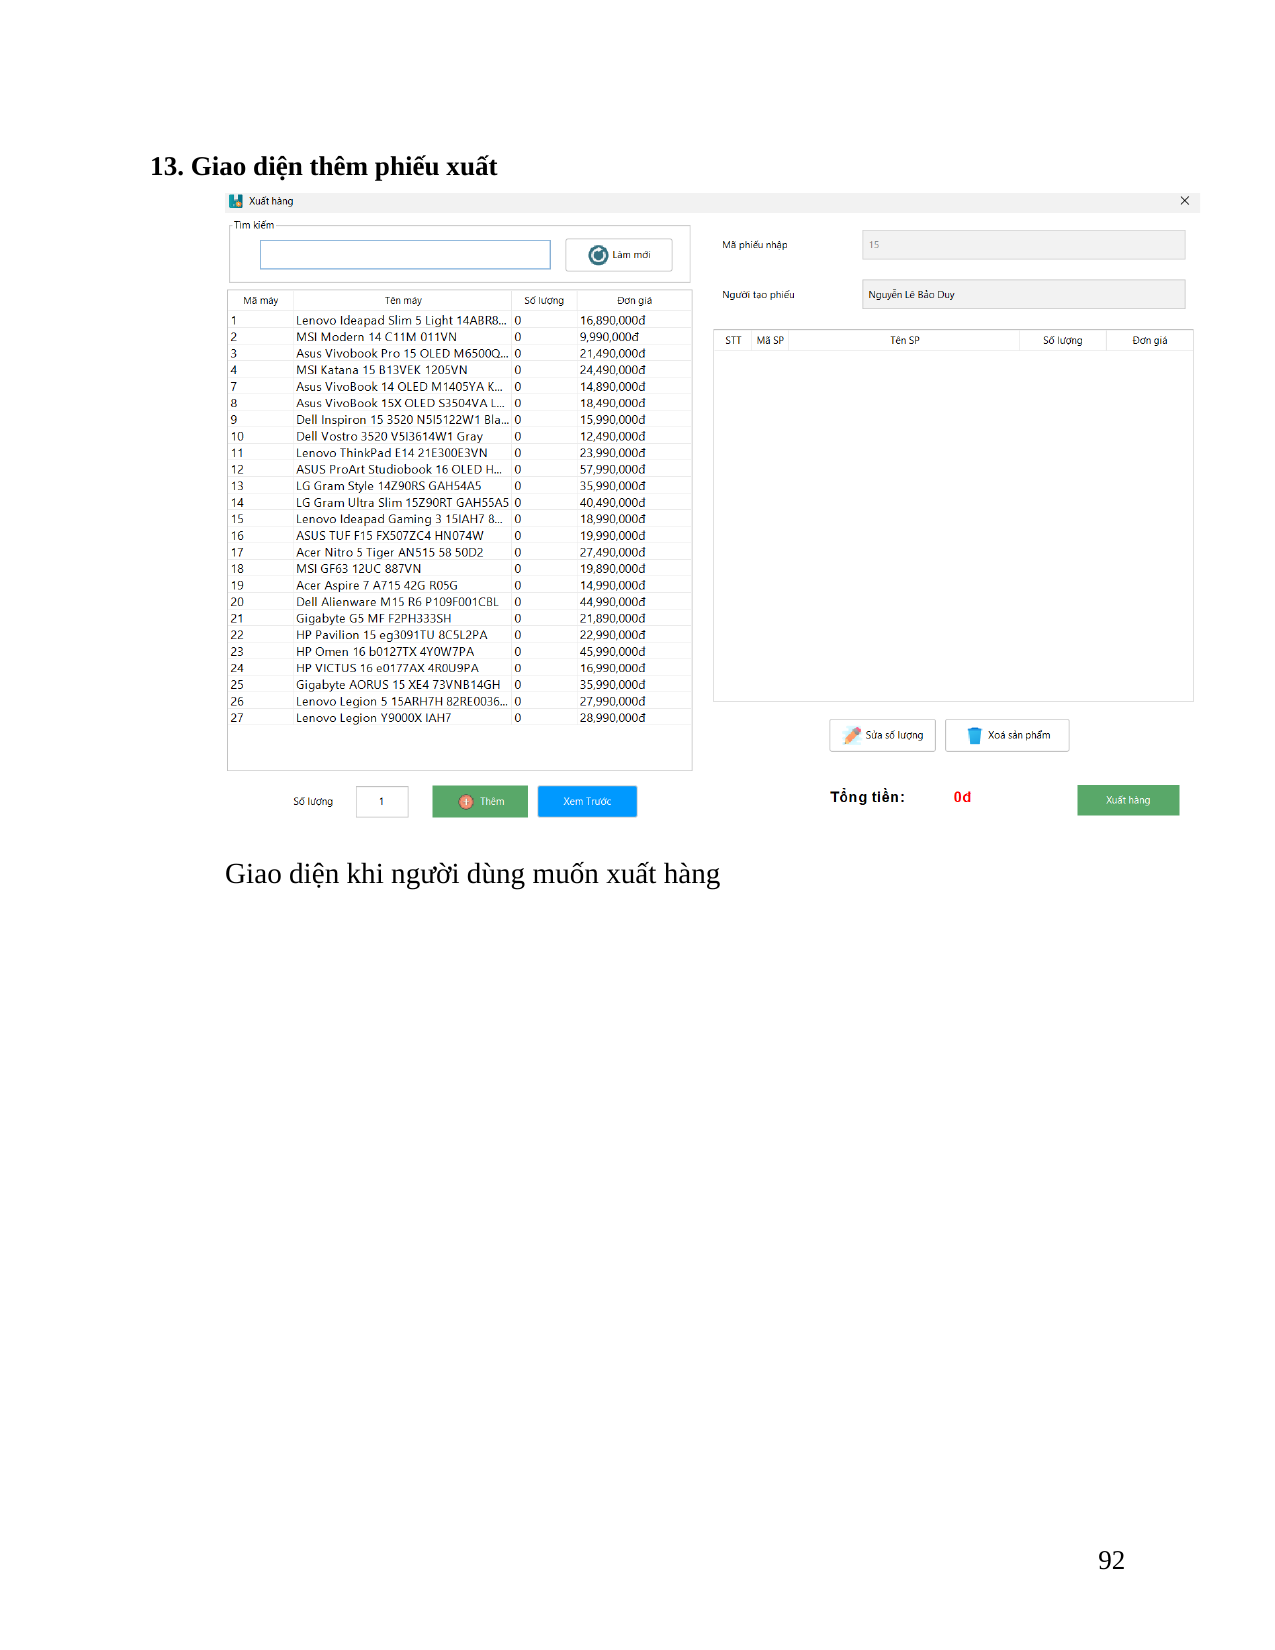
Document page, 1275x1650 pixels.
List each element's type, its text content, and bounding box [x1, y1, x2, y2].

picture [225, 193, 1200, 825]
text Giao diện khi người dùng muốn xuất hàng [225, 856, 1125, 889]
subtitle 13. Giao diện thêm phiếu xuất [150, 150, 1125, 181]
